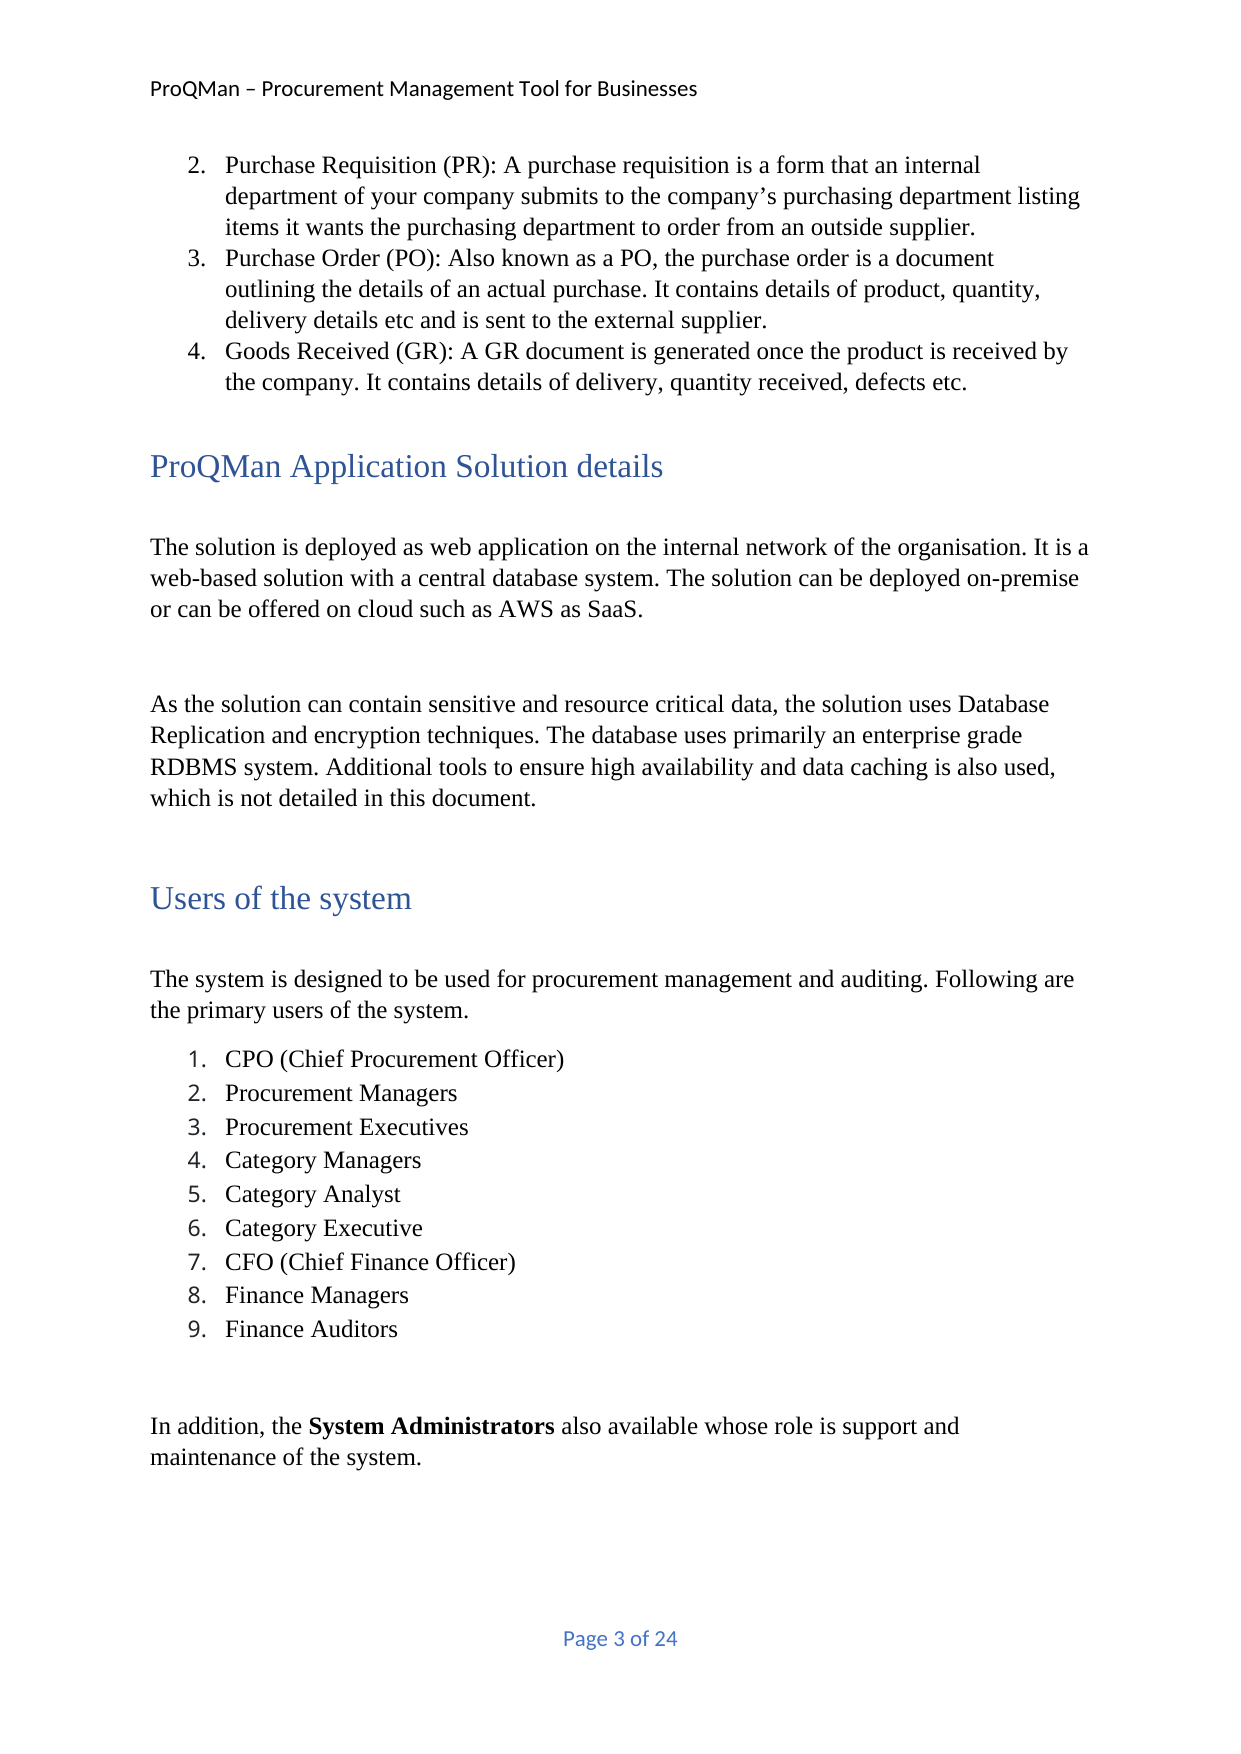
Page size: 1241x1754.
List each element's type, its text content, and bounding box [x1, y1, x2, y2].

text The system is designed to be used for procurement management and auditing. Following are the primary users of the system. [150, 964, 1090, 1024]
list Category Managers [187, 1144, 1090, 1175]
list Purchase Requisition (PR): A purchase requisition is a form that an internal department of your company submits to the company’s purchasing department listing items it wants the purchasing department to order from an outside supplier. [187, 150, 1090, 241]
list Finance Managers [187, 1279, 1090, 1310]
text In addition, the System Administrators also available whose role is support and maintenance of the system. [150, 1411, 1090, 1471]
list Category Analyst [187, 1178, 1090, 1209]
text ProQMan Application Solution details [150, 446, 1090, 484]
list Category Executive [187, 1212, 1090, 1243]
list Procurement Executives [187, 1110, 1090, 1142]
text The solution is deployed as web application on the internal network of the organisation. It is a web-based solution with a central database system. The solution can be deployed on-premise or can be offered on cloud such as AWS as SaaS. [150, 532, 1090, 623]
list Goods Received (GR): A GR document is generated once the product is received by the company. It contains details of delivery, quantity received, defects etc. [187, 336, 1090, 396]
text Users of the system [150, 878, 1090, 916]
list Purchase Order (PO): Also known as a PO, the purchase order is a document outlining the details of an actual purchase. It contains details of product, quantity, delivery details etc and is sent to the external supplier. [187, 243, 1090, 334]
list Procurement Managers [187, 1077, 1090, 1108]
list CFO (Chief Finance Officer) [187, 1245, 1090, 1277]
list CPO (Chief Procurement Officer) [187, 1043, 1090, 1074]
text As the solution can contain sensitive and resource critical data, the solution uses Database Replication and encryption techniques. The database uses primarily an enterprise grade RDBMS system. Additional tools to ensure high availability and data caching is also used, which is not detailed in this document. [150, 689, 1090, 811]
list Finance Auditors [187, 1313, 1090, 1344]
